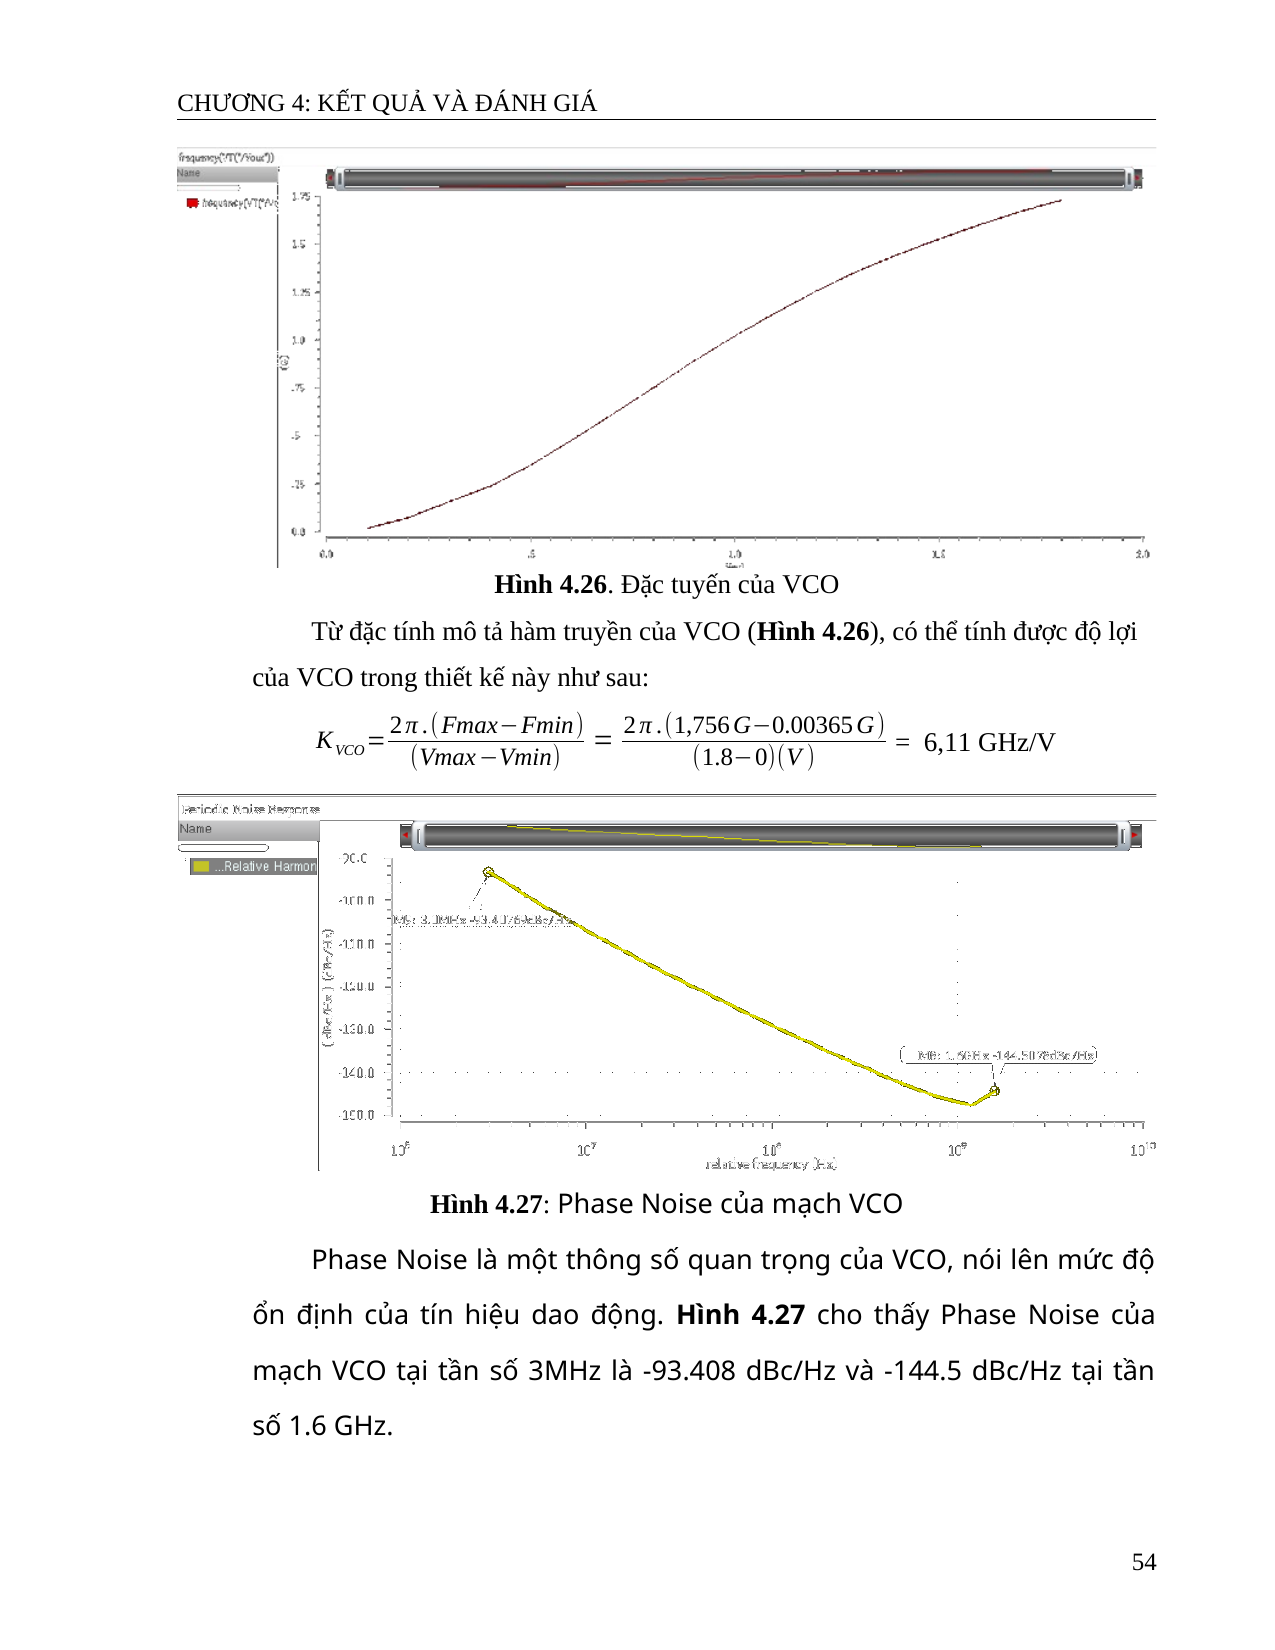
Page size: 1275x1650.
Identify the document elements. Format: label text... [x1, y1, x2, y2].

text Hình 4.27: Phase Noise của mạch VCO [177, 1185, 1156, 1222]
picture [177, 147, 1157, 568]
text Phase Noise là một thông số quan trọng của VCO, nói lên mức độ ổn định của tín hiệu dao động. Hình 4.27 cho thấy Phase Noise của mạch VCO tại tần số 3MHz là -93.408 dBc/Hz và -144.5 dBc/Hz tại tần số 1.6 GHz. [252, 1240, 1156, 1443]
picture [177, 793, 1157, 1171]
text Hình 4.26. Đặc tuyến của VCO [177, 568, 1156, 599]
text Từ đặc tính mô tả hàm truyền của VCO (Hình 4.26), có thể tính được độ lợi của VCO trong thiết kế này như sau: [252, 615, 1156, 692]
text = = 6,11 GHz/V [214, 708, 1156, 775]
